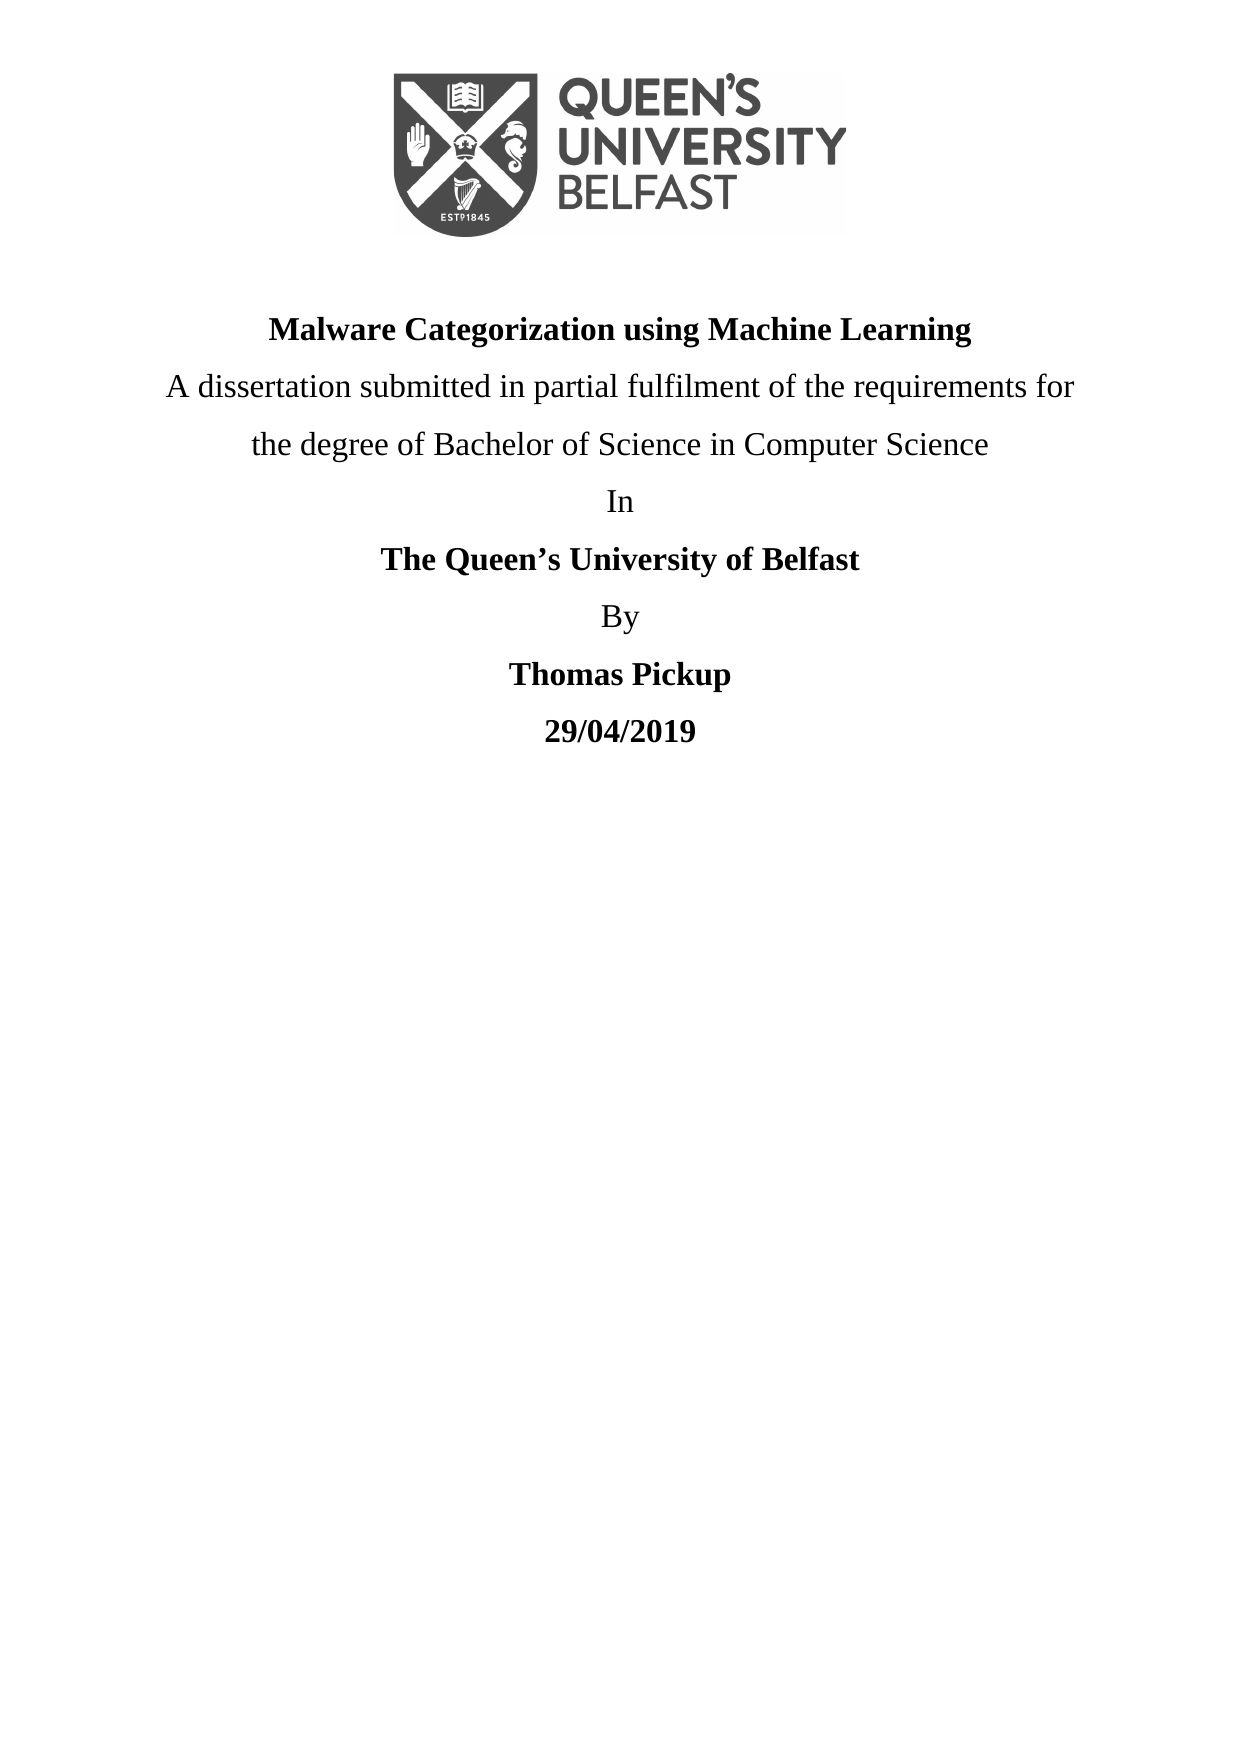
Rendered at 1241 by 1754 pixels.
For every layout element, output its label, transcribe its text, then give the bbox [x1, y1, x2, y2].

text In [148, 481, 1092, 519]
text Malware Categorization using Machine Learning [148, 309, 1092, 347]
text A dissertation submitted in partial fulfilment of the requirements for the degree of Bachelor of Science in Computer Science [148, 366, 1092, 462]
text By [148, 596, 1092, 634]
text The Queen’s University of Belfast [148, 539, 1092, 577]
text Thomas Pickup [148, 654, 1092, 692]
text 29/04/2019 [148, 711, 1092, 749]
